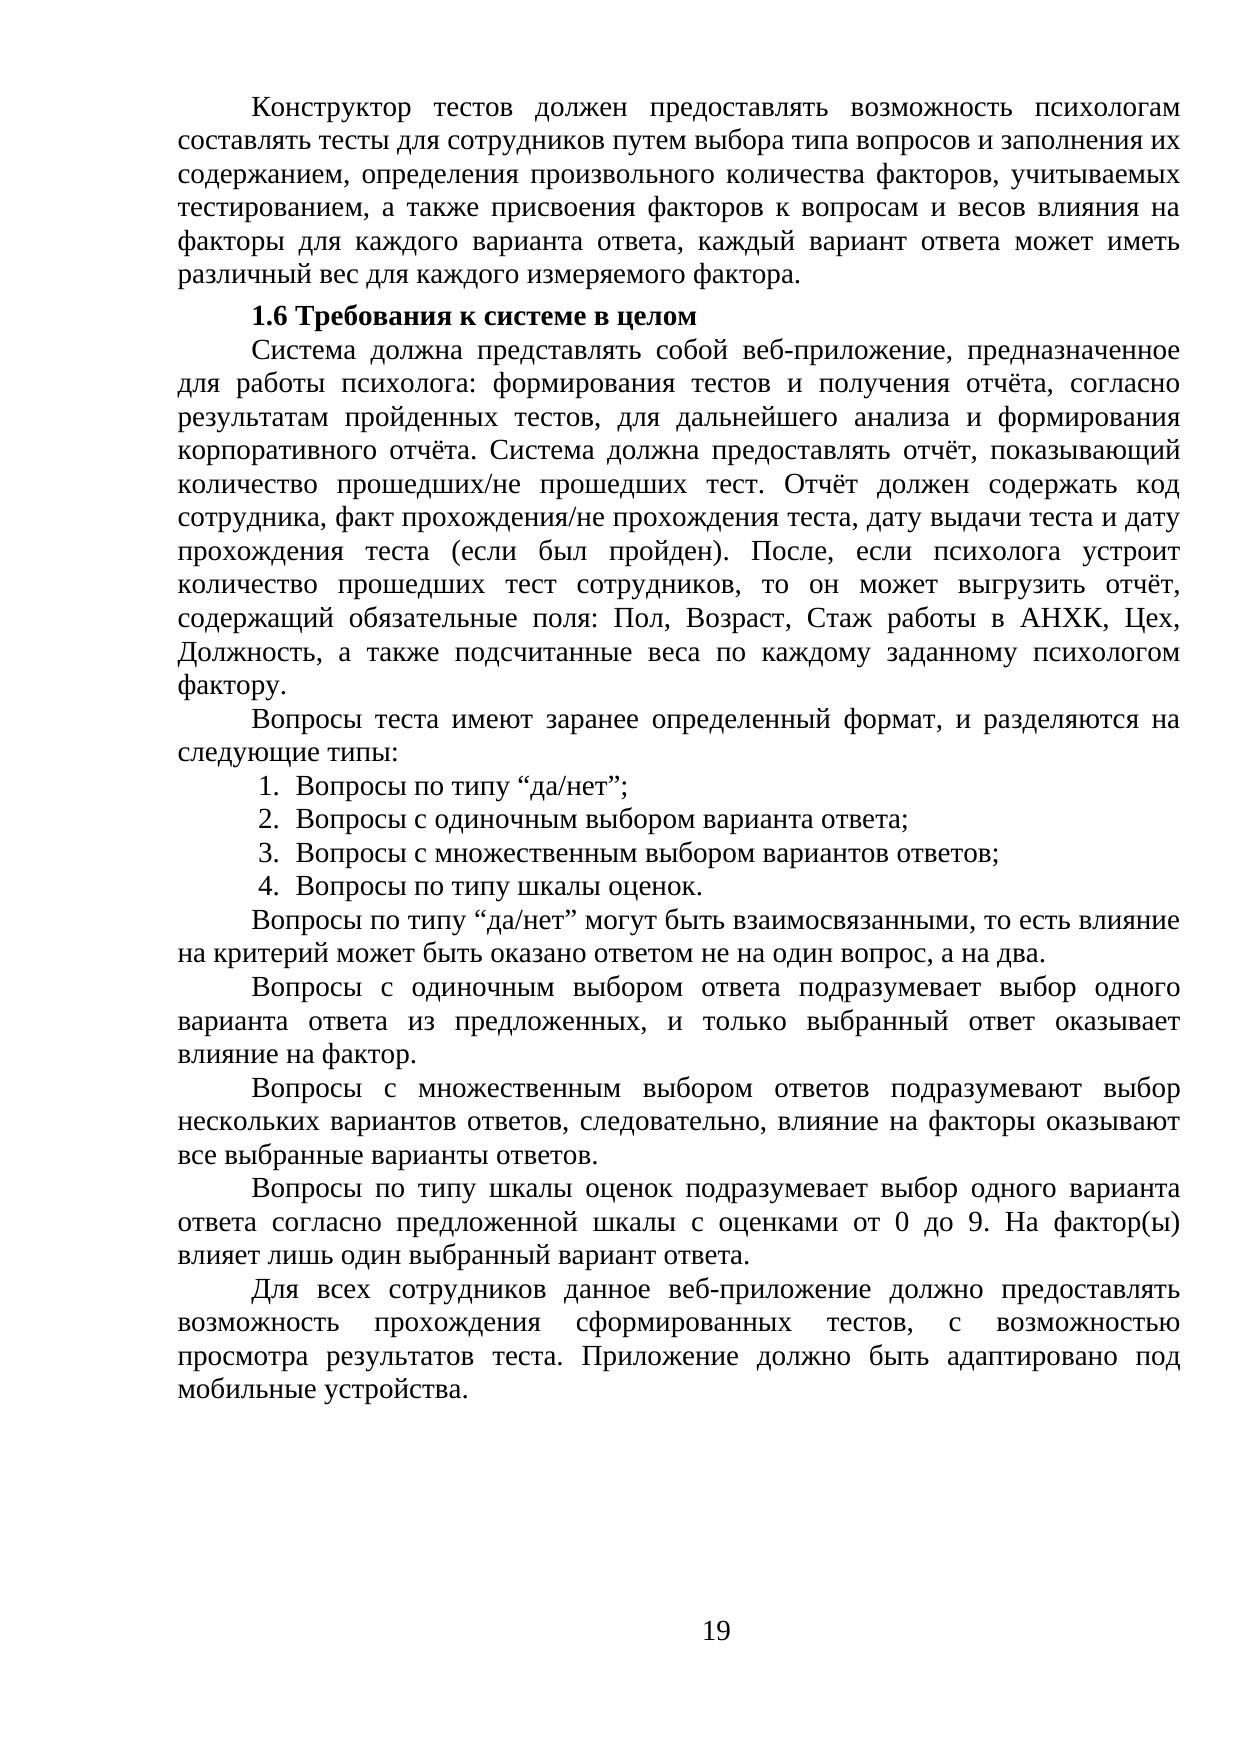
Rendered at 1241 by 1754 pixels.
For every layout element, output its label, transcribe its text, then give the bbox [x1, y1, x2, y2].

text Вопросы по типу шкалы оценок подразумевает выбор одного варианта ответа согласно предложенной шкалы с оценками от 0 до 9. На фактор(ы) влияет лишь один выбранный вариант ответа. [177, 1170, 1181, 1271]
text Вопросы с множественным выбором ответов подразумевают выбор нескольких вариантов ответов, следовательно, влияние на факторы оказывают все выбранные варианты ответов. [177, 1070, 1181, 1170]
text Вопросы теста имеют заранее определенный формат, и разделяются на следующие типы: [177, 701, 1181, 768]
list Вопросы по типу “да/нет”; [258, 768, 1181, 801]
list Вопросы по типу шкалы оценок. [258, 868, 1181, 902]
text Для всех сотрудников данное веб-приложение должно предоставлять возможность прохождения сформированных тестов, с возможностью просмотра результатов теста. Приложение должно быть адаптировано под мобильные устройства. [177, 1271, 1181, 1405]
subtitle 1.6 Требования к системе в целом [177, 298, 1181, 332]
text Вопросы по типу “да/нет” могут быть взаимосвязанными, то есть влияние на критерий может быть оказано ответом не на один вопрос, а на два. [177, 902, 1181, 969]
list Вопросы с множественным выбором вариантов ответов; [258, 835, 1181, 868]
text Вопросы с одиночным выбором ответа подразумевает выбор одного варианта ответа из предложенных, и только выбранный ответ оказывает влияние на фактор. [177, 969, 1181, 1070]
list Вопросы с одиночным выбором варианта ответа; [258, 801, 1181, 835]
text Система должна представлять собой веб-приложение, предназначенное для работы психолога: формирования тестов и получения отчёта, согласно результатам пройденных тестов, для дальнейшего анализа и формирования корпоративного отчёта. Система должна предоставлять отчёт, показывающий количество прошедших/не прошедших тест. Отчёт должен содержать код сотрудника, факт прохождения/не прохождения теста, дату выдачи теста и дату прохождения теста (если был пройден). После, если психолога устроит количество прошедших тест сотрудников, то он может выгрузить отчёт, содержащий обязательные поля: Пол, Возраст, Стаж работы в АНХК, Цех, Должность, а также подсчитанные веса по каждому заданному психологом фактору. [177, 332, 1181, 701]
text Конструктор тестов должен предоставлять возможность психологам составлять тесты для сотрудников путем выбора типа вопросов и заполнения их содержанием, определения произвольного количества факторов, учитываемых тестированием, а также присвоения факторов к вопросам и весов влияния на факторы для каждого варианта ответа, каждый вариант ответа может иметь различный вес для каждого измеряемого фактора. [177, 89, 1181, 290]
